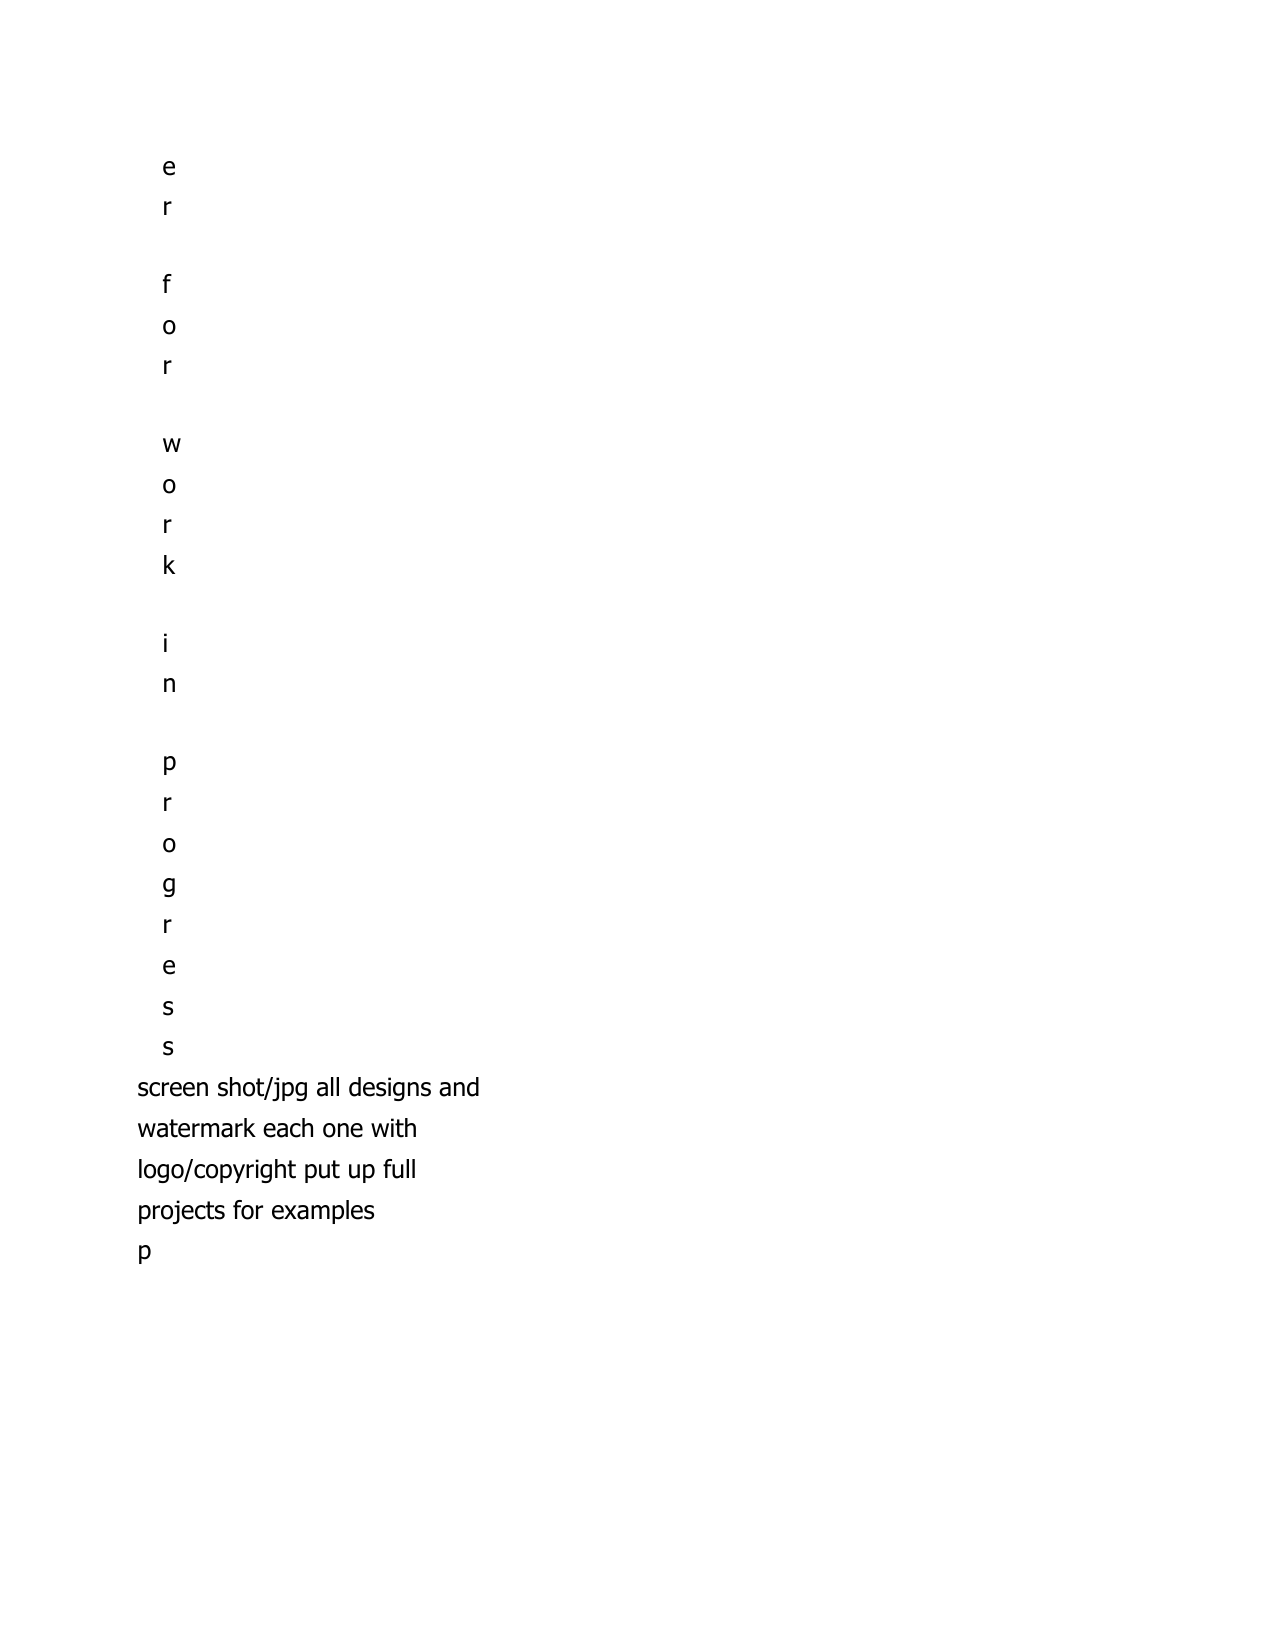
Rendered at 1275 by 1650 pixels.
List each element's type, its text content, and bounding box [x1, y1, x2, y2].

text screen shot/jpg all designs and watermark each one with logo/copyright put up full projects for examples [137, 1072, 493, 1224]
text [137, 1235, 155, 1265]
